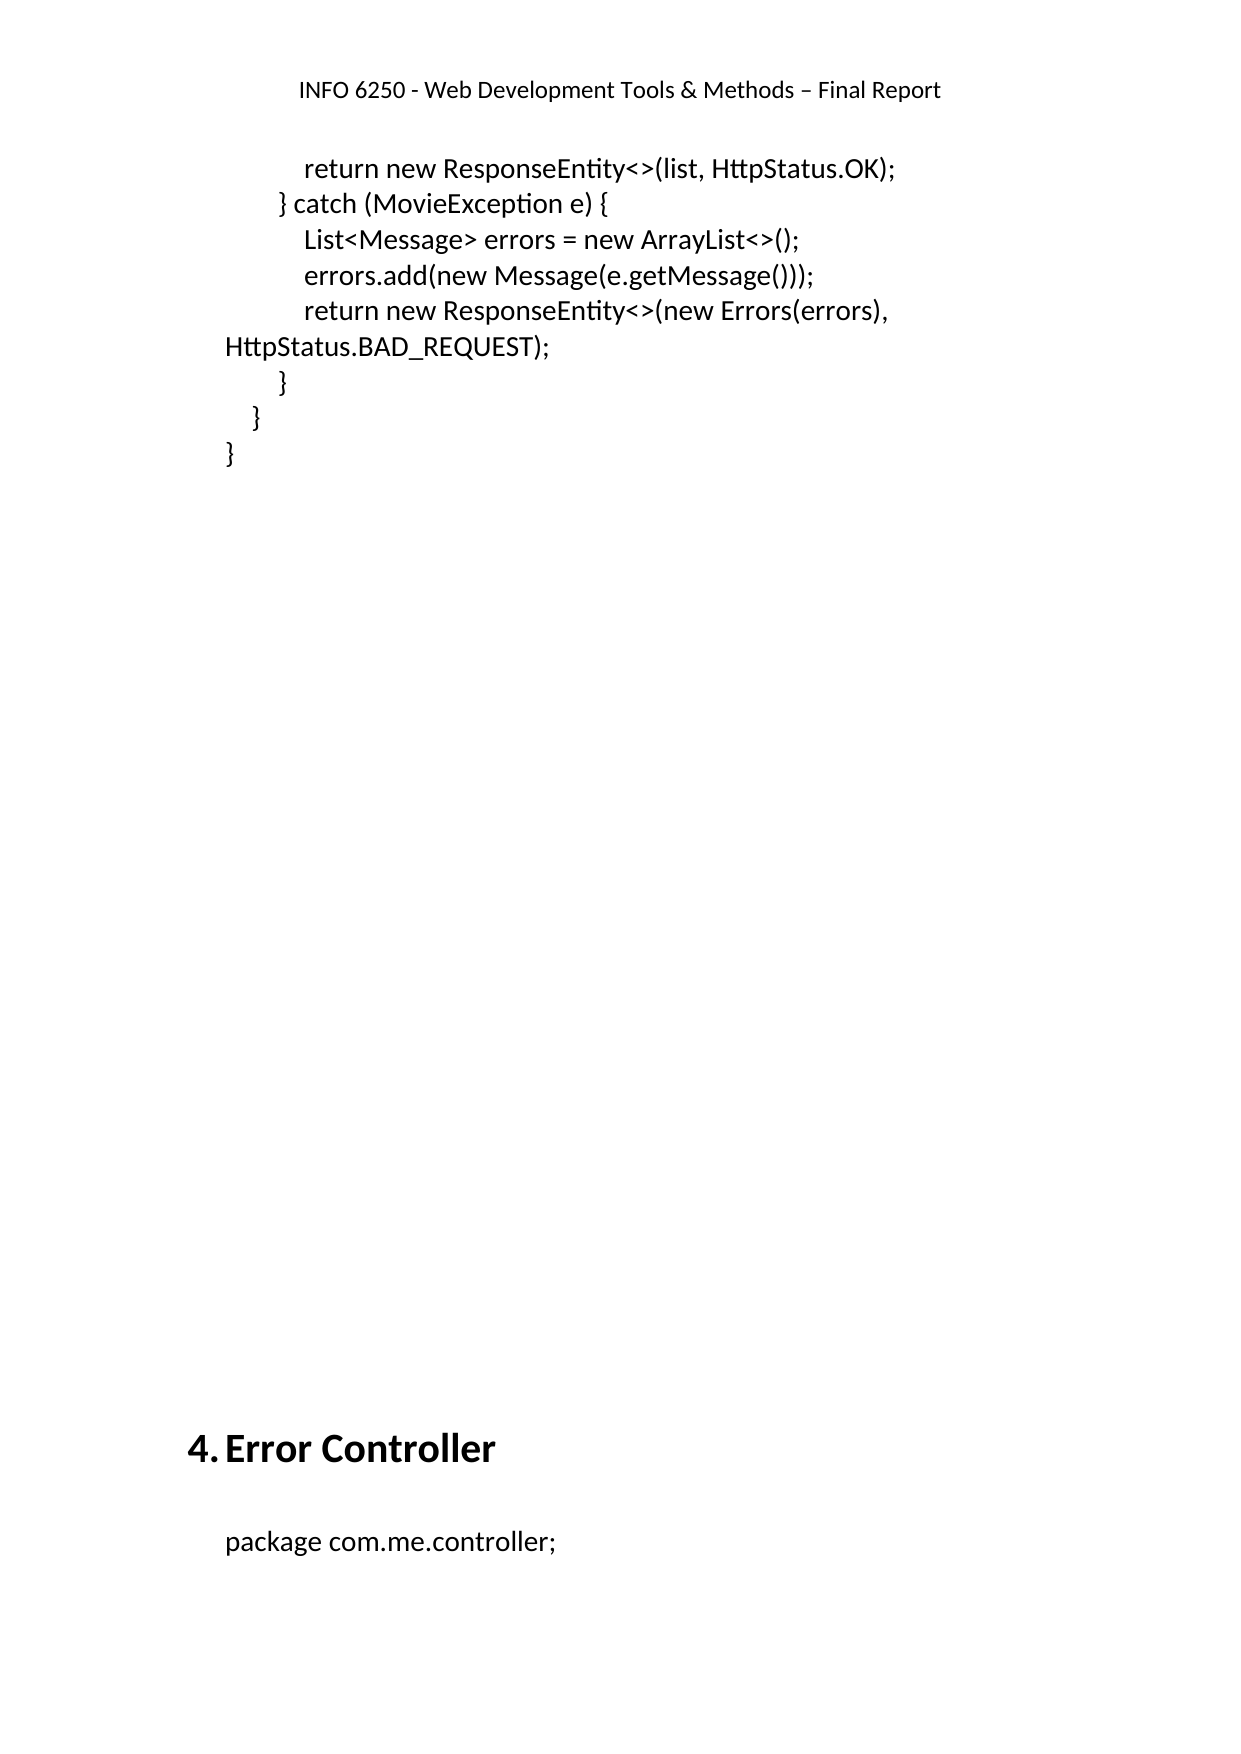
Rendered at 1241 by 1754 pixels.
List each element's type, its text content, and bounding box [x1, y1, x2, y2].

list return new ResponseEntity<>(list, HttpStatus.OK); [225, 150, 1090, 186]
list List<Message> errors = new ArrayList<>(); [225, 221, 1090, 257]
list } [225, 399, 1090, 435]
list Error Controller [187, 1422, 1090, 1473]
list package com.me.controller; [225, 1523, 1090, 1559]
list } [225, 364, 1090, 399]
list } [225, 435, 1090, 471]
list } catch (MovieException e) { [225, 186, 1090, 221]
list errors.add(new Message(e.getMessage())); [225, 257, 1090, 292]
list return new ResponseEntity<>(new Errors(errors), HttpStatus.BAD_REQUEST); [225, 292, 1090, 364]
